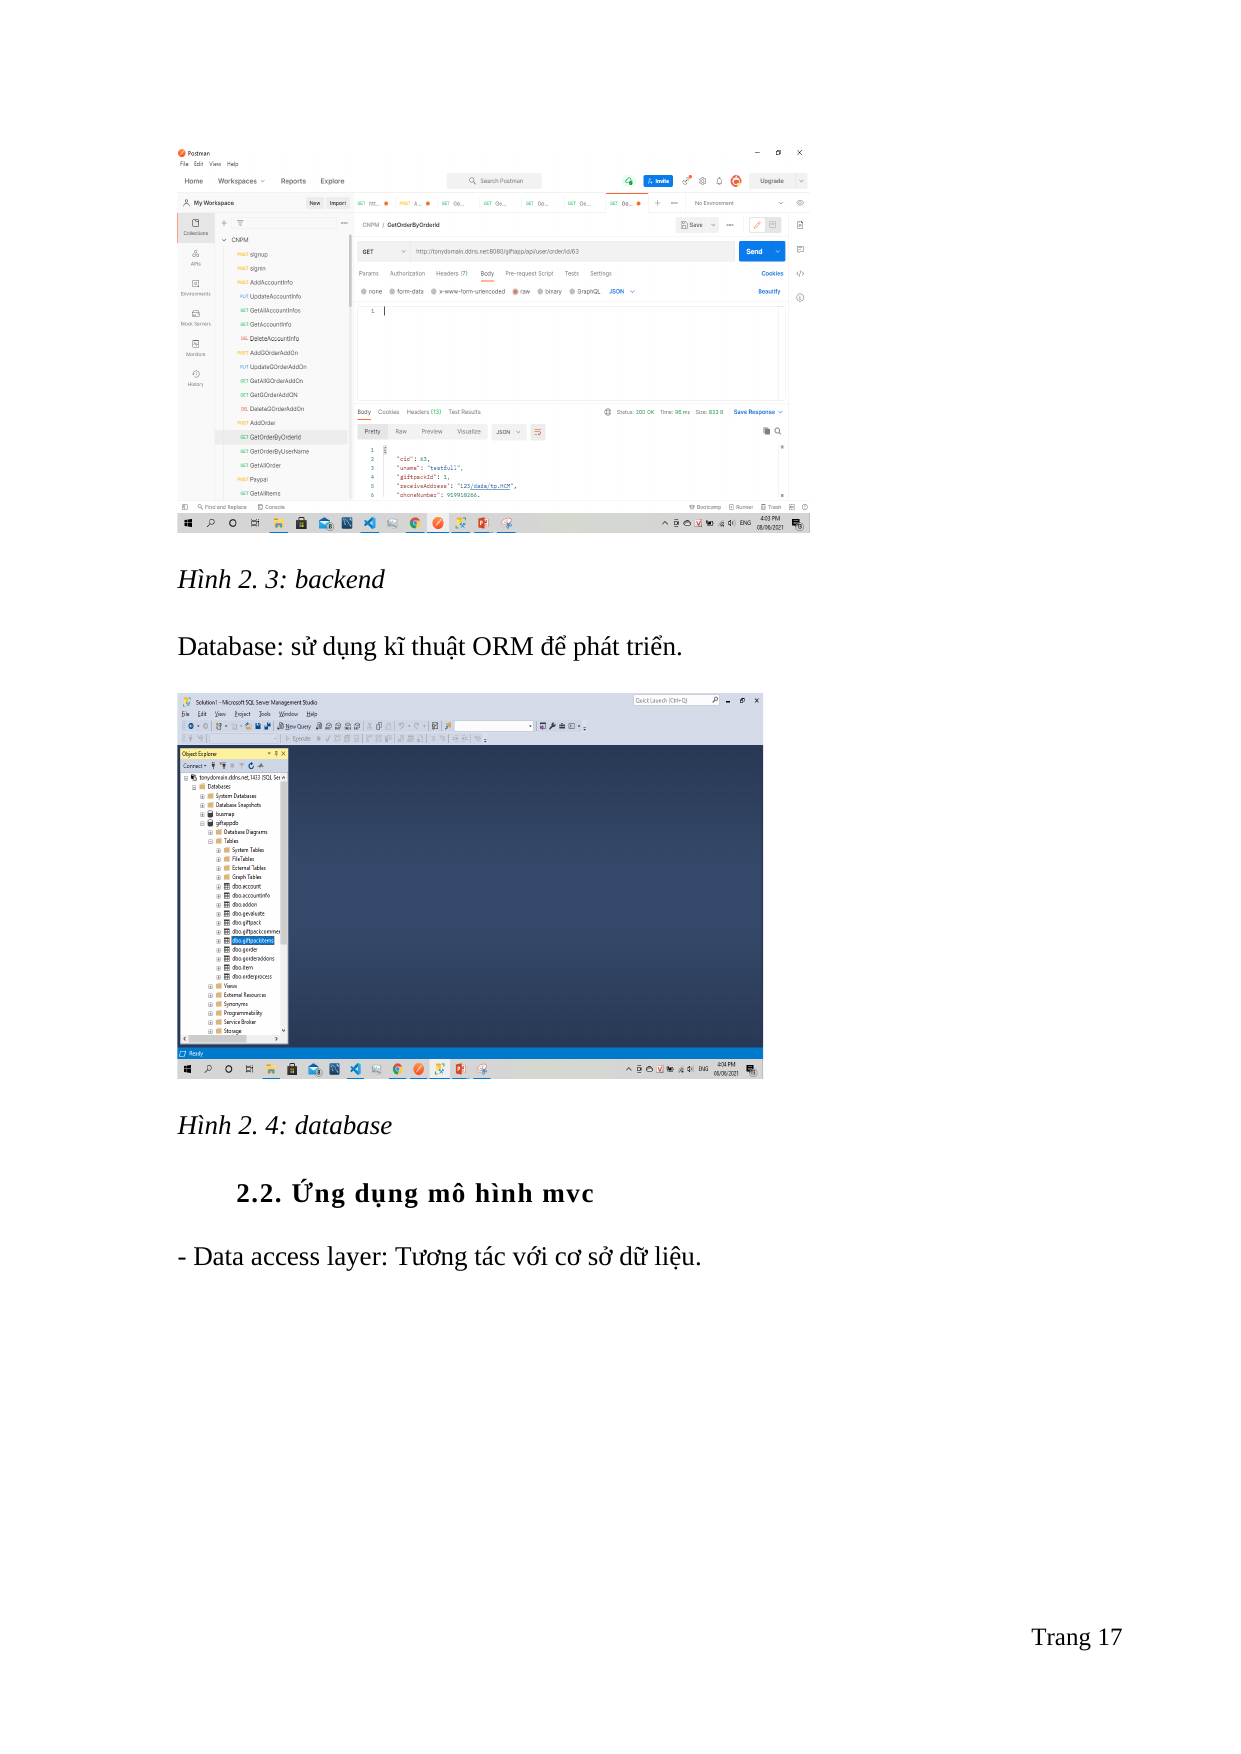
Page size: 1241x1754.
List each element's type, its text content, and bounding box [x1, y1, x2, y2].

picture [177, 147, 810, 533]
picture [177, 693, 764, 1079]
text - Data access layer: Tương tác với cơ sở dữ liệu. [177, 1240, 1122, 1271]
text Hình 2. 4: database [177, 1109, 1122, 1140]
text Hình 2. 3: backend [177, 563, 1122, 594]
text Database: sử dụng kĩ thuật ORM để phát triển. [177, 631, 1122, 662]
subtitle 2.2. Ứng dụng mô hình mvc [236, 1177, 1122, 1208]
